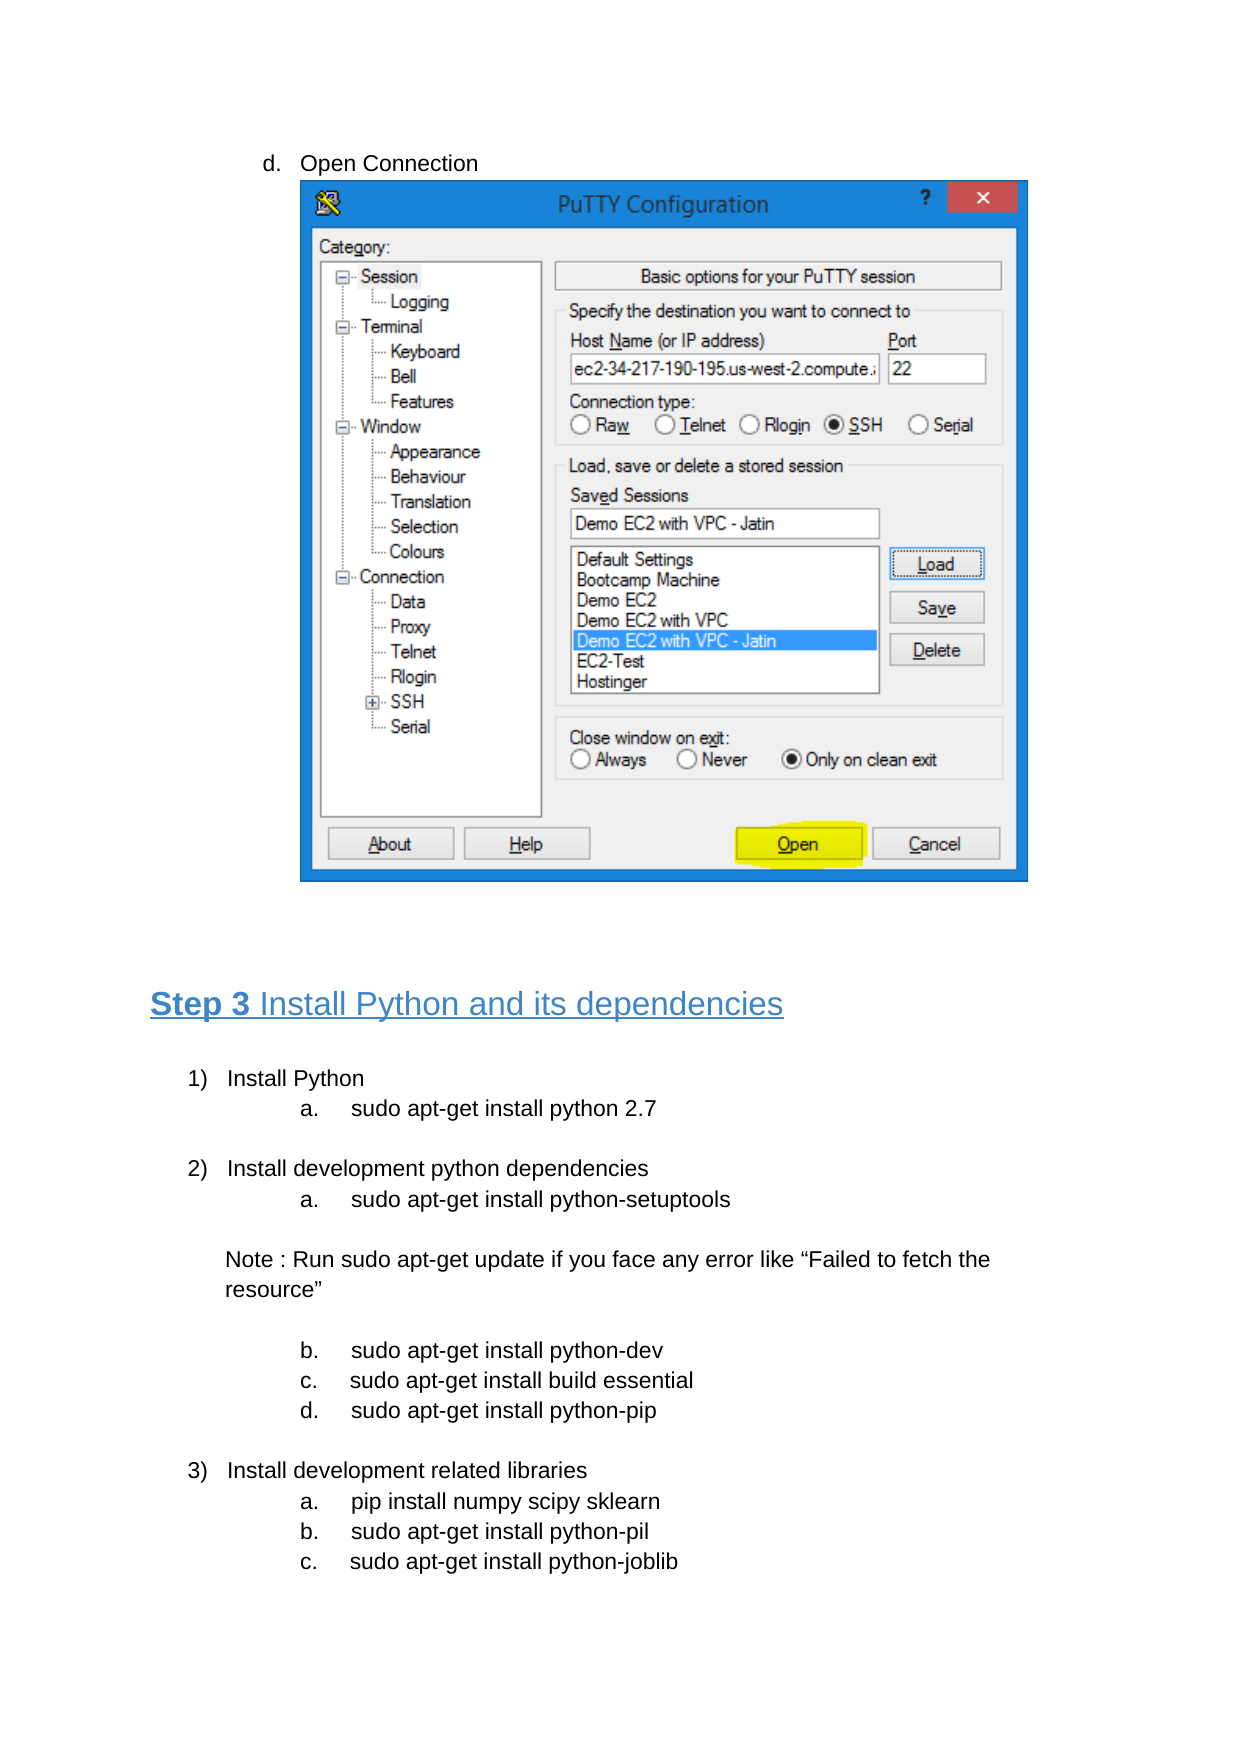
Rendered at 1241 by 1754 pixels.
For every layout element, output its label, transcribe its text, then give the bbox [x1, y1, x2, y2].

text 3) Install development related libraries [187, 1457, 1090, 1484]
text d. sudo apt-get install python-pip [300, 1397, 1090, 1423]
text 1) Install Python [187, 1065, 1090, 1091]
text c. sudo apt-get install build essential [300, 1367, 1090, 1393]
text b. sudo apt-get install python-pil [300, 1518, 1090, 1544]
subtitle Step 3 Install Python and its dependencies [150, 983, 1090, 1022]
text a. sudo apt-get install python 2.7 [300, 1095, 1090, 1121]
text a. sudo apt-get install python-setuptools [300, 1186, 1090, 1212]
text c. sudo apt-get install python-joblib [300, 1548, 1090, 1574]
text a. pip install numpy scipy sklearn [300, 1488, 1090, 1514]
picture [300, 180, 1029, 882]
text Note : Run sudo apt-get update if you face any error like “Failed to fetch the resource” [225, 1246, 1090, 1302]
text 2) Install development python dependencies [187, 1155, 1090, 1182]
text b. sudo apt-get install python-dev [300, 1337, 1090, 1363]
